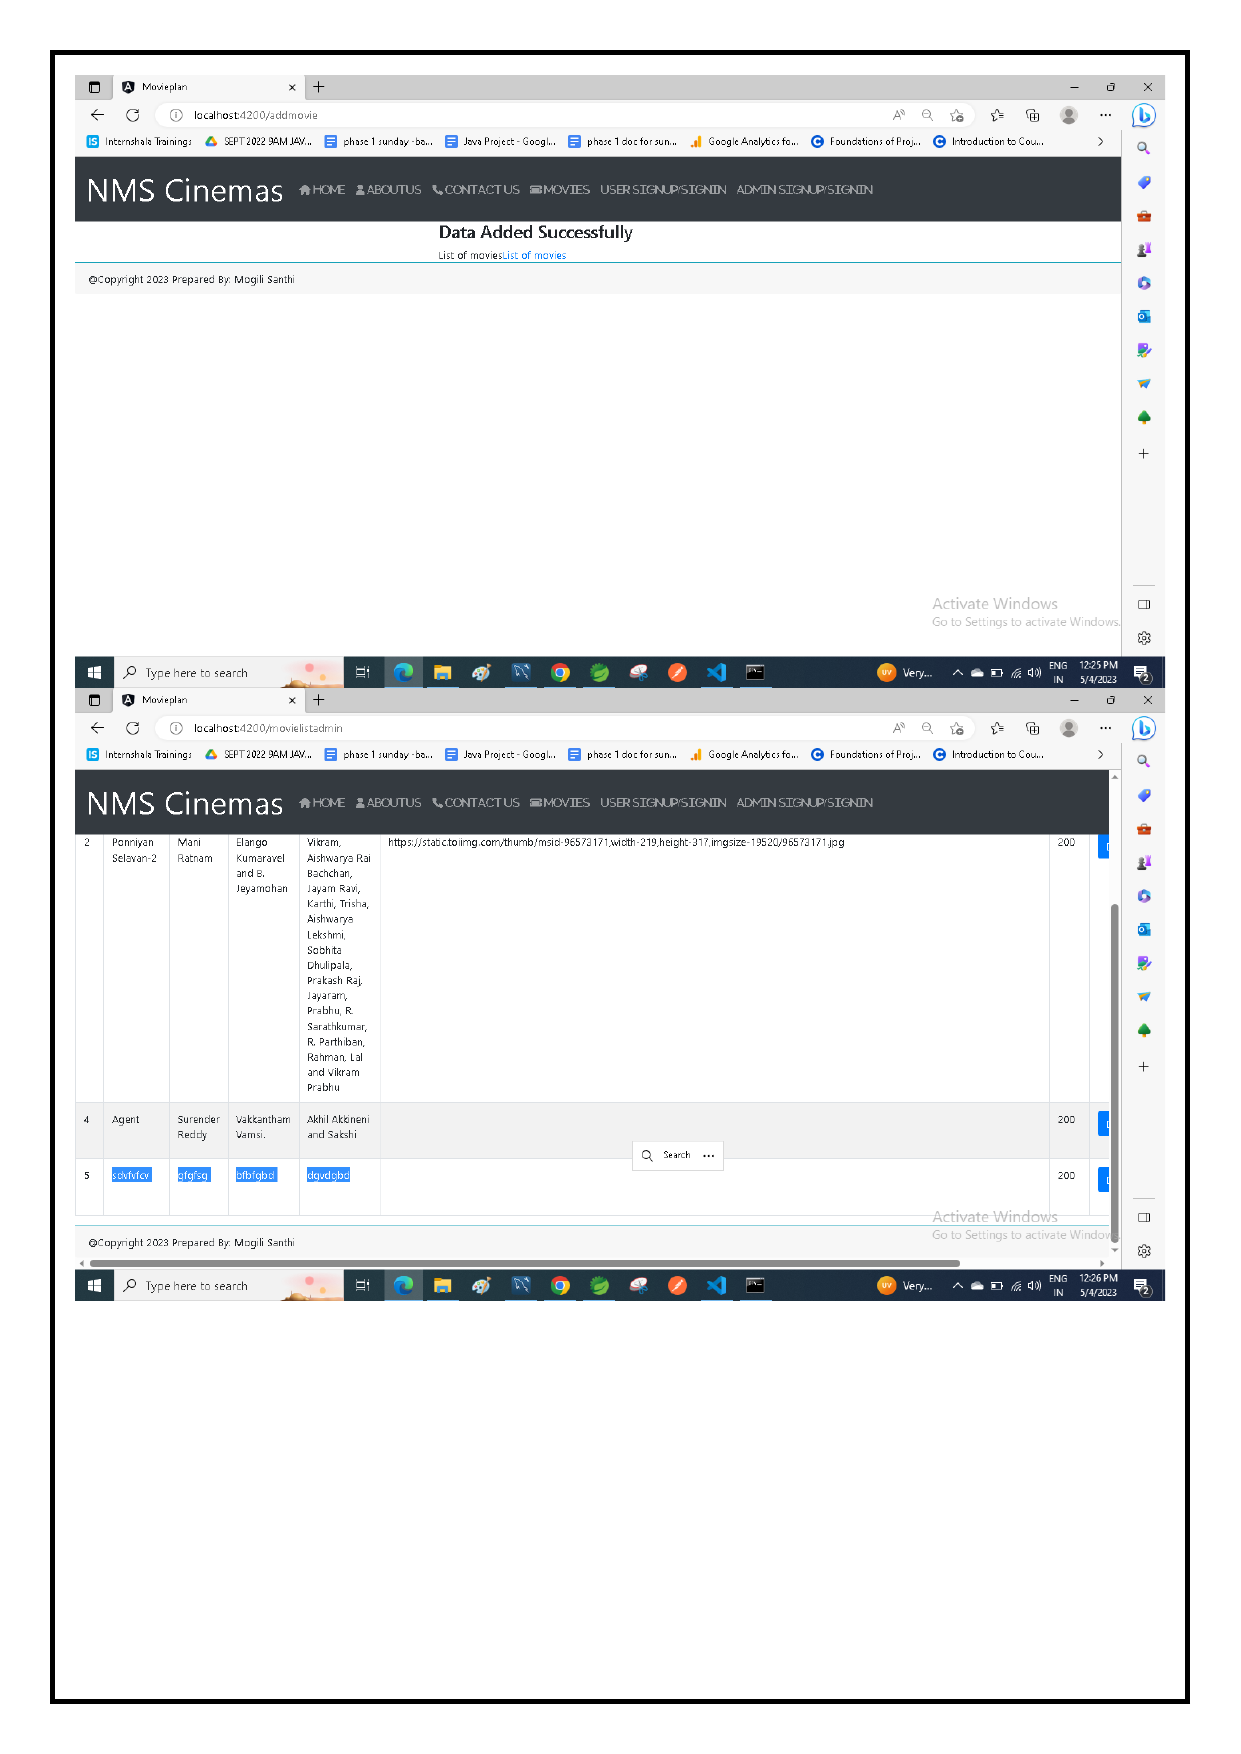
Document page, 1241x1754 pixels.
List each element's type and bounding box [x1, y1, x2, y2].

picture [75, 75, 1166, 1301]
